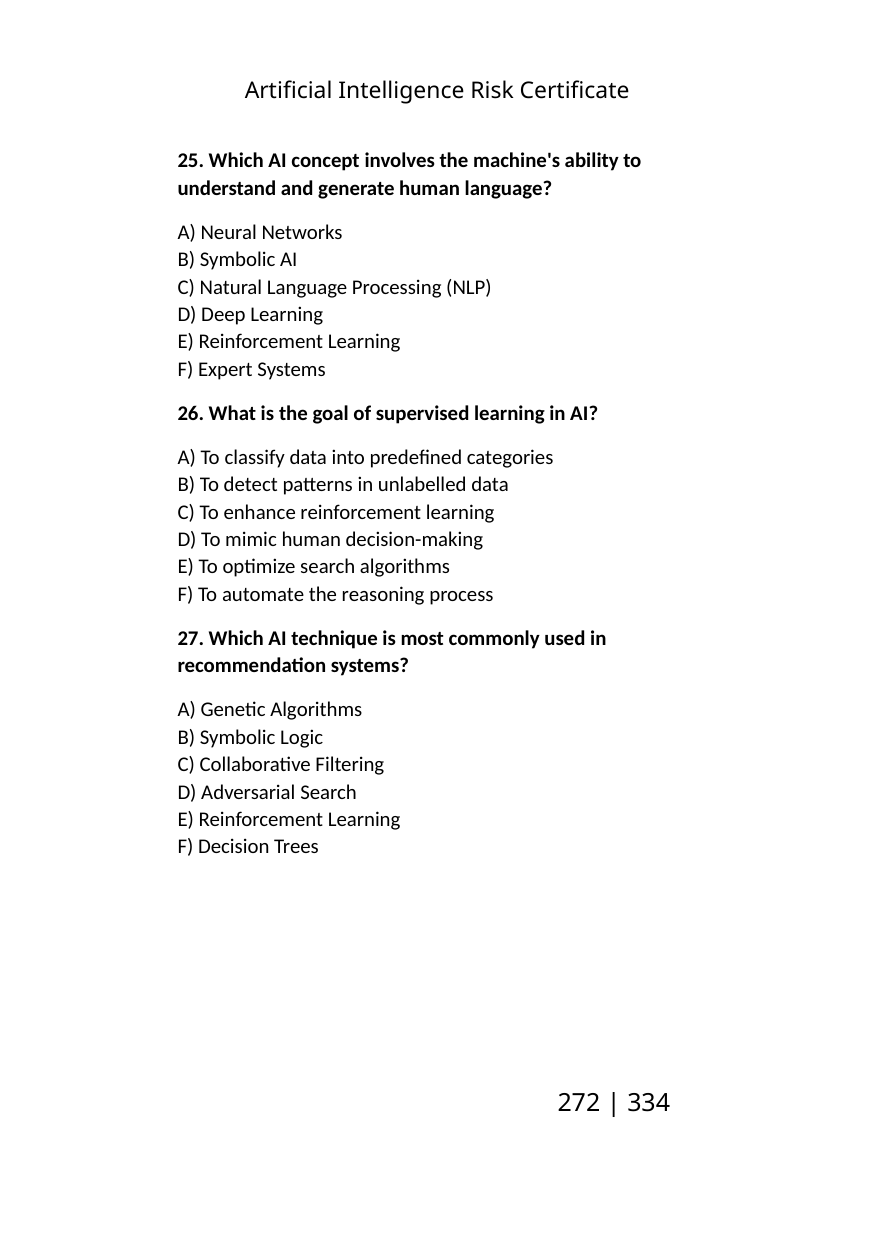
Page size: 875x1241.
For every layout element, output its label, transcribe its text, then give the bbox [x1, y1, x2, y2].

text 27. Which AI technique is most commonly used in recommendation systems? [177, 625, 697, 678]
text A) Genetic Algorithms B) Symbolic Logic C) Collaborative Filtering D) Adversarial Search E) Reinforcement Learning F) Decision Trees [177, 697, 697, 859]
text A) Neural Networks B) Symbolic AI C) Natural Language Processing (NLP) D) Deep Learning E) Reinforcement Learning F) Expert Systems [177, 219, 697, 381]
text A) To classify data into predefined categories B) To detect patterns in unlabelled data C) To enhance reinforcement learning D) To mimic human decision-making E) To optimize search algorithms F) To automate the reasoning process [177, 444, 697, 607]
text 25. Which AI concept involves the machine's ability to understand and generate human language? [177, 148, 697, 200]
text 26. What is the goal of supervised learning in AI? [177, 400, 697, 426]
